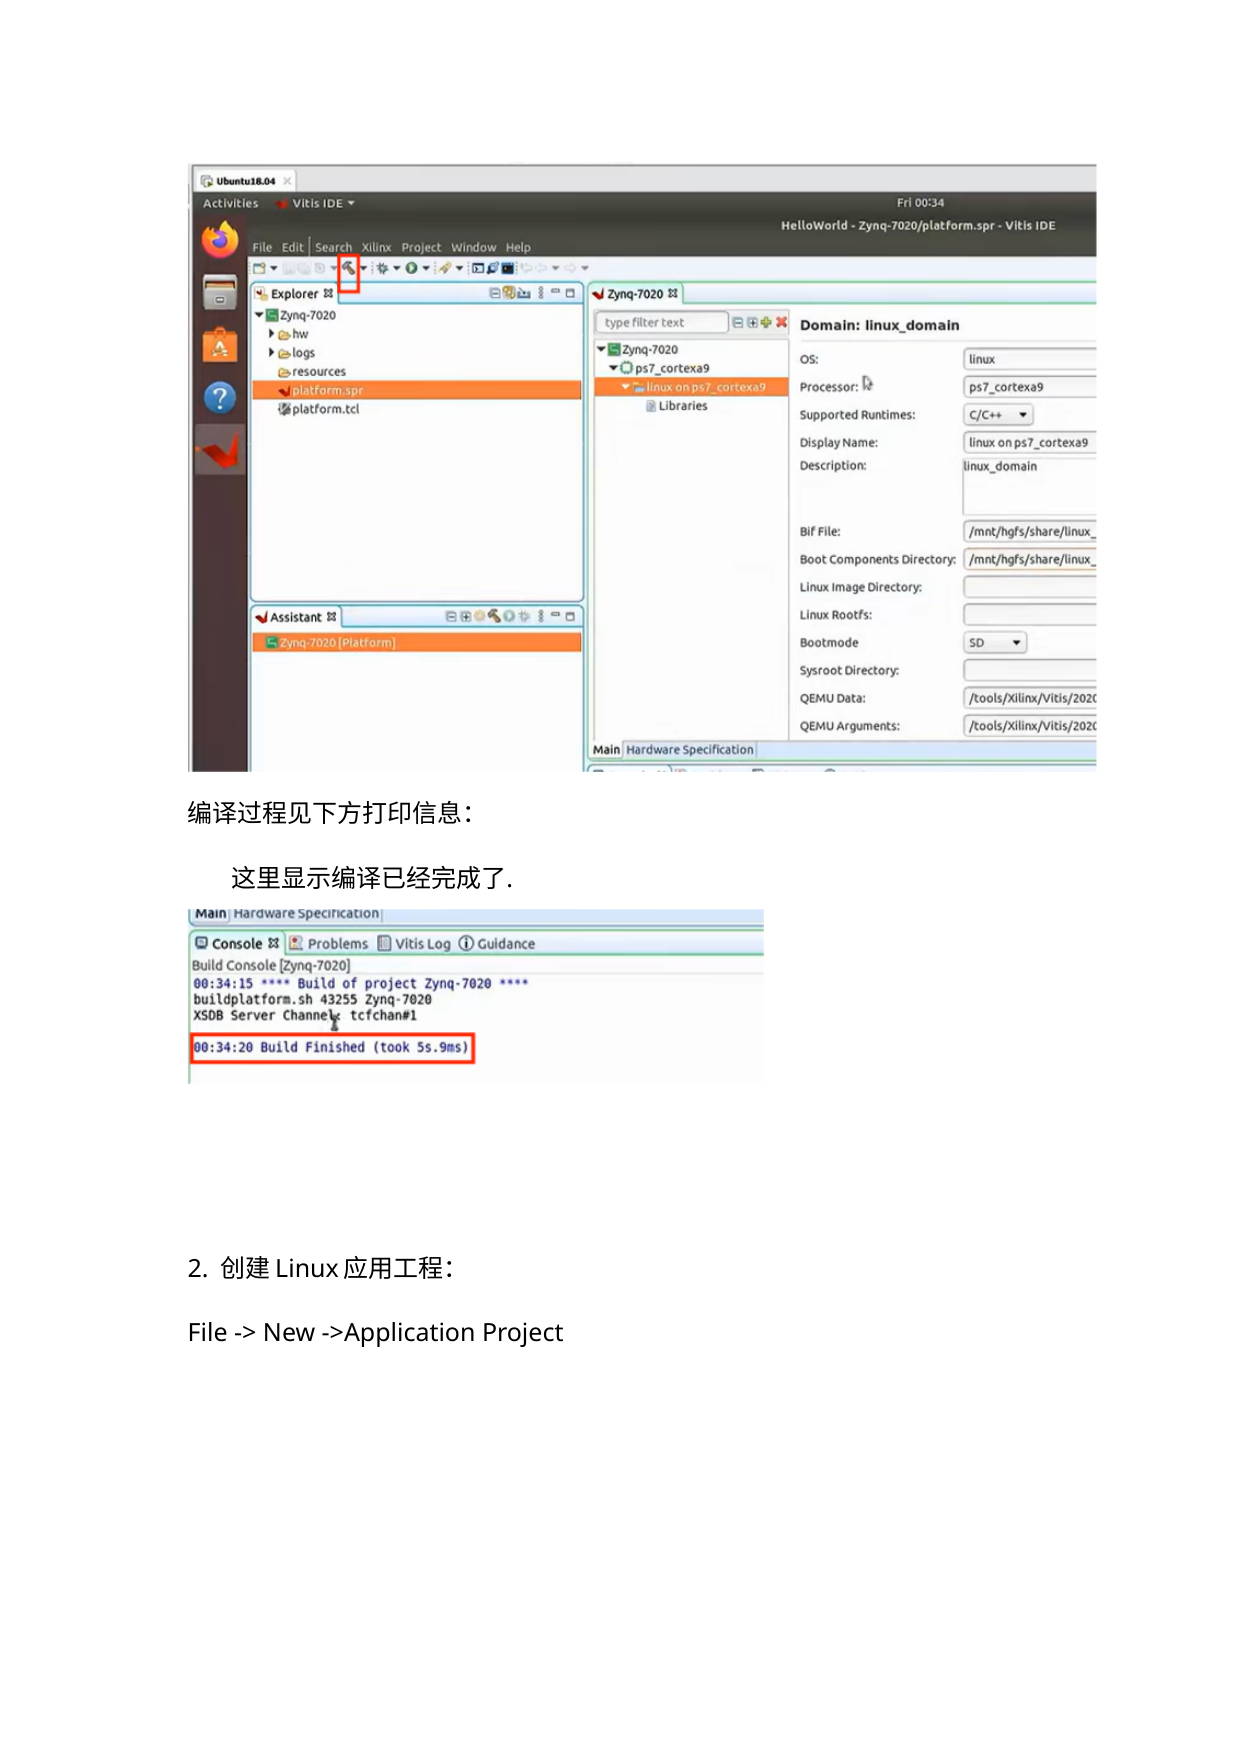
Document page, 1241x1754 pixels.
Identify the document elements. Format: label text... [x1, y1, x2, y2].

picture [187, 909, 764, 1084]
picture [187, 162, 1097, 772]
text 编译过程见下方打印信息： [187, 779, 1053, 844]
list File -> New ->Application Project [187, 1299, 1053, 1364]
list 创建Linux应用工程： [187, 1234, 1053, 1299]
text 这里显示编译已经完成了. [187, 844, 1053, 909]
